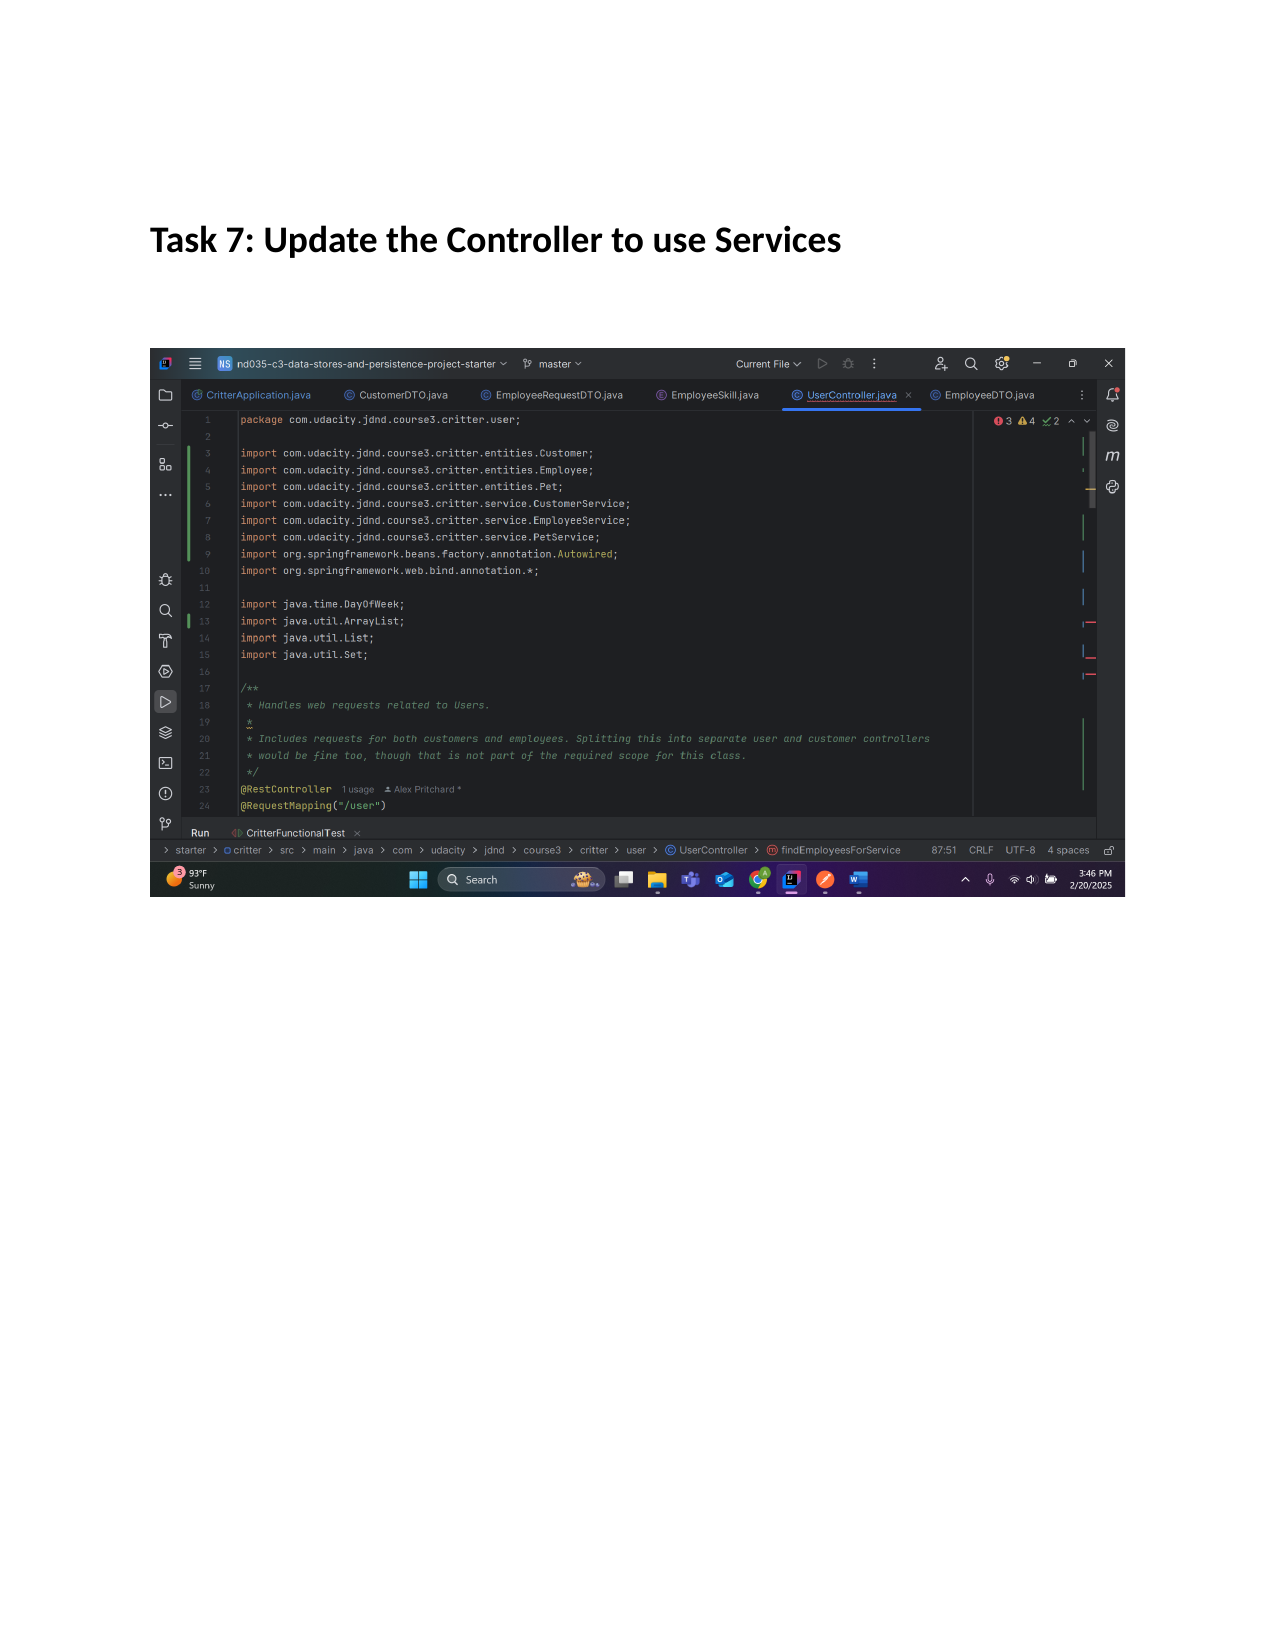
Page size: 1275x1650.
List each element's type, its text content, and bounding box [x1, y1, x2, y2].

text Task 7: Update the Controller to use Services [150, 216, 1125, 262]
picture [150, 348, 1125, 897]
